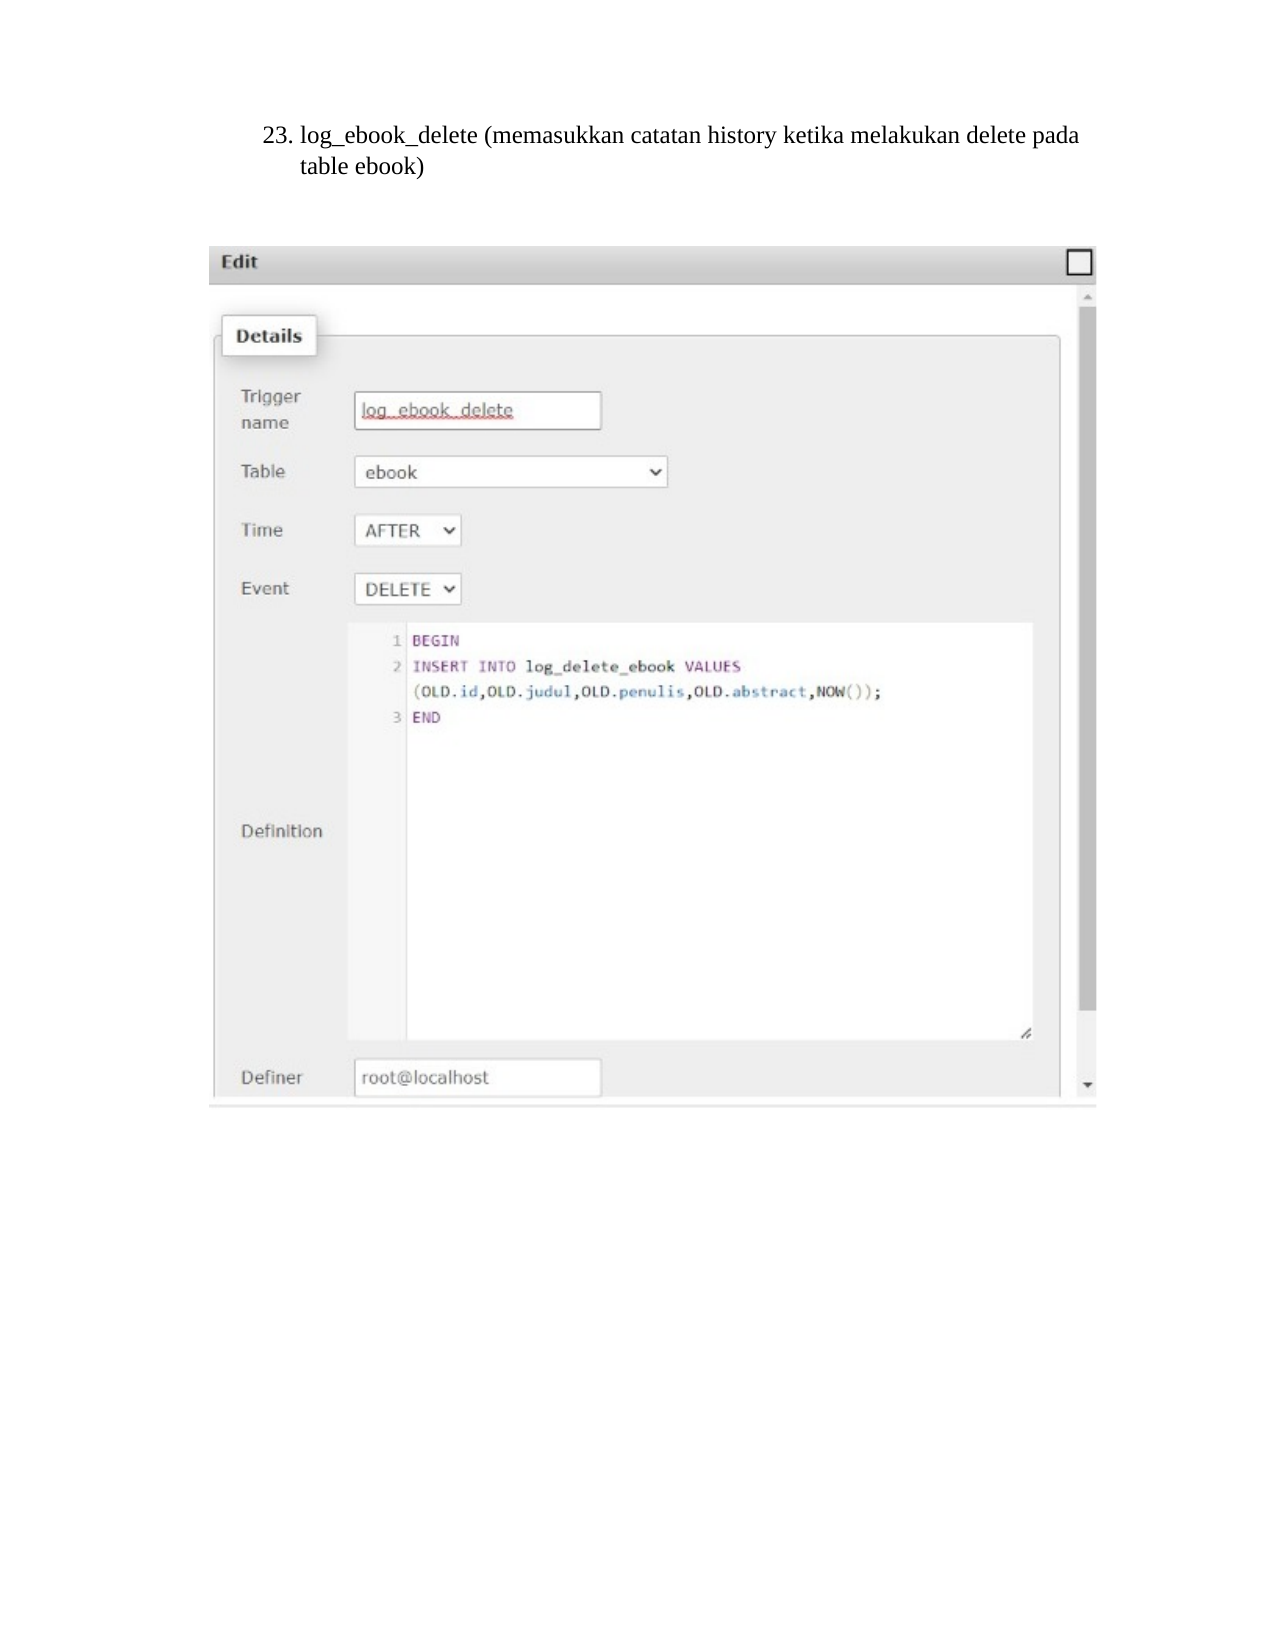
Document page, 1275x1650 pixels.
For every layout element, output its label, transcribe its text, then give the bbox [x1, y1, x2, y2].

list log_ebook_delete (memasukkan catatan history ketika melakukan delete pada table ebook) [262, 120, 1125, 179]
picture [209, 246, 1097, 1111]
